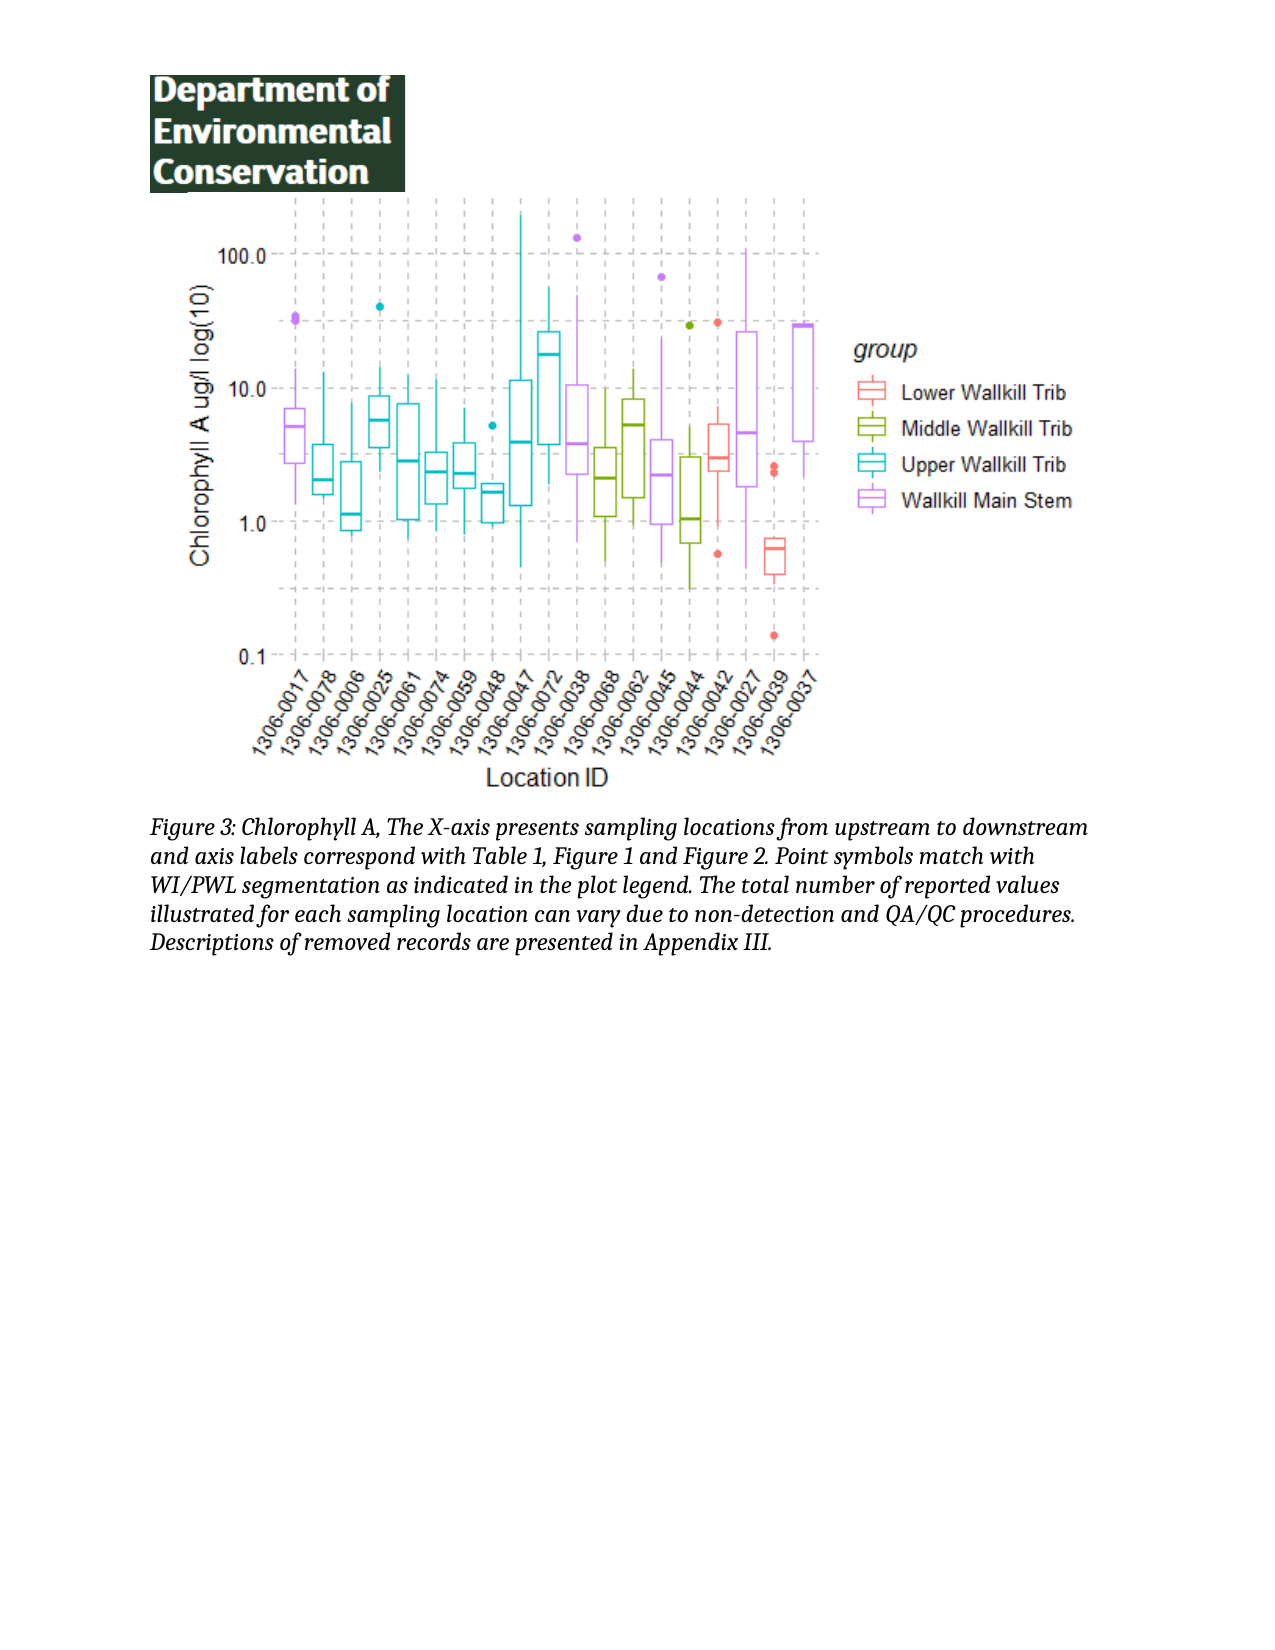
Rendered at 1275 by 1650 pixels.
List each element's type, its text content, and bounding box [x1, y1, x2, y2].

picture [150, 75, 1088, 793]
text Figure : Chlorophyll A, The X-axis presents sampling locations from upstream to downstream and axis labels correspond with Table 1, Figure 1 and Figure 2. Point symbols match with WI/PWL segmentation as indicated in the plot legend. The total number of reported values illustrated for each sampling location can vary due to non-detection and QA/QC procedures. Descriptions of removed records are presented in Appendix III. [150, 813, 1125, 957]
